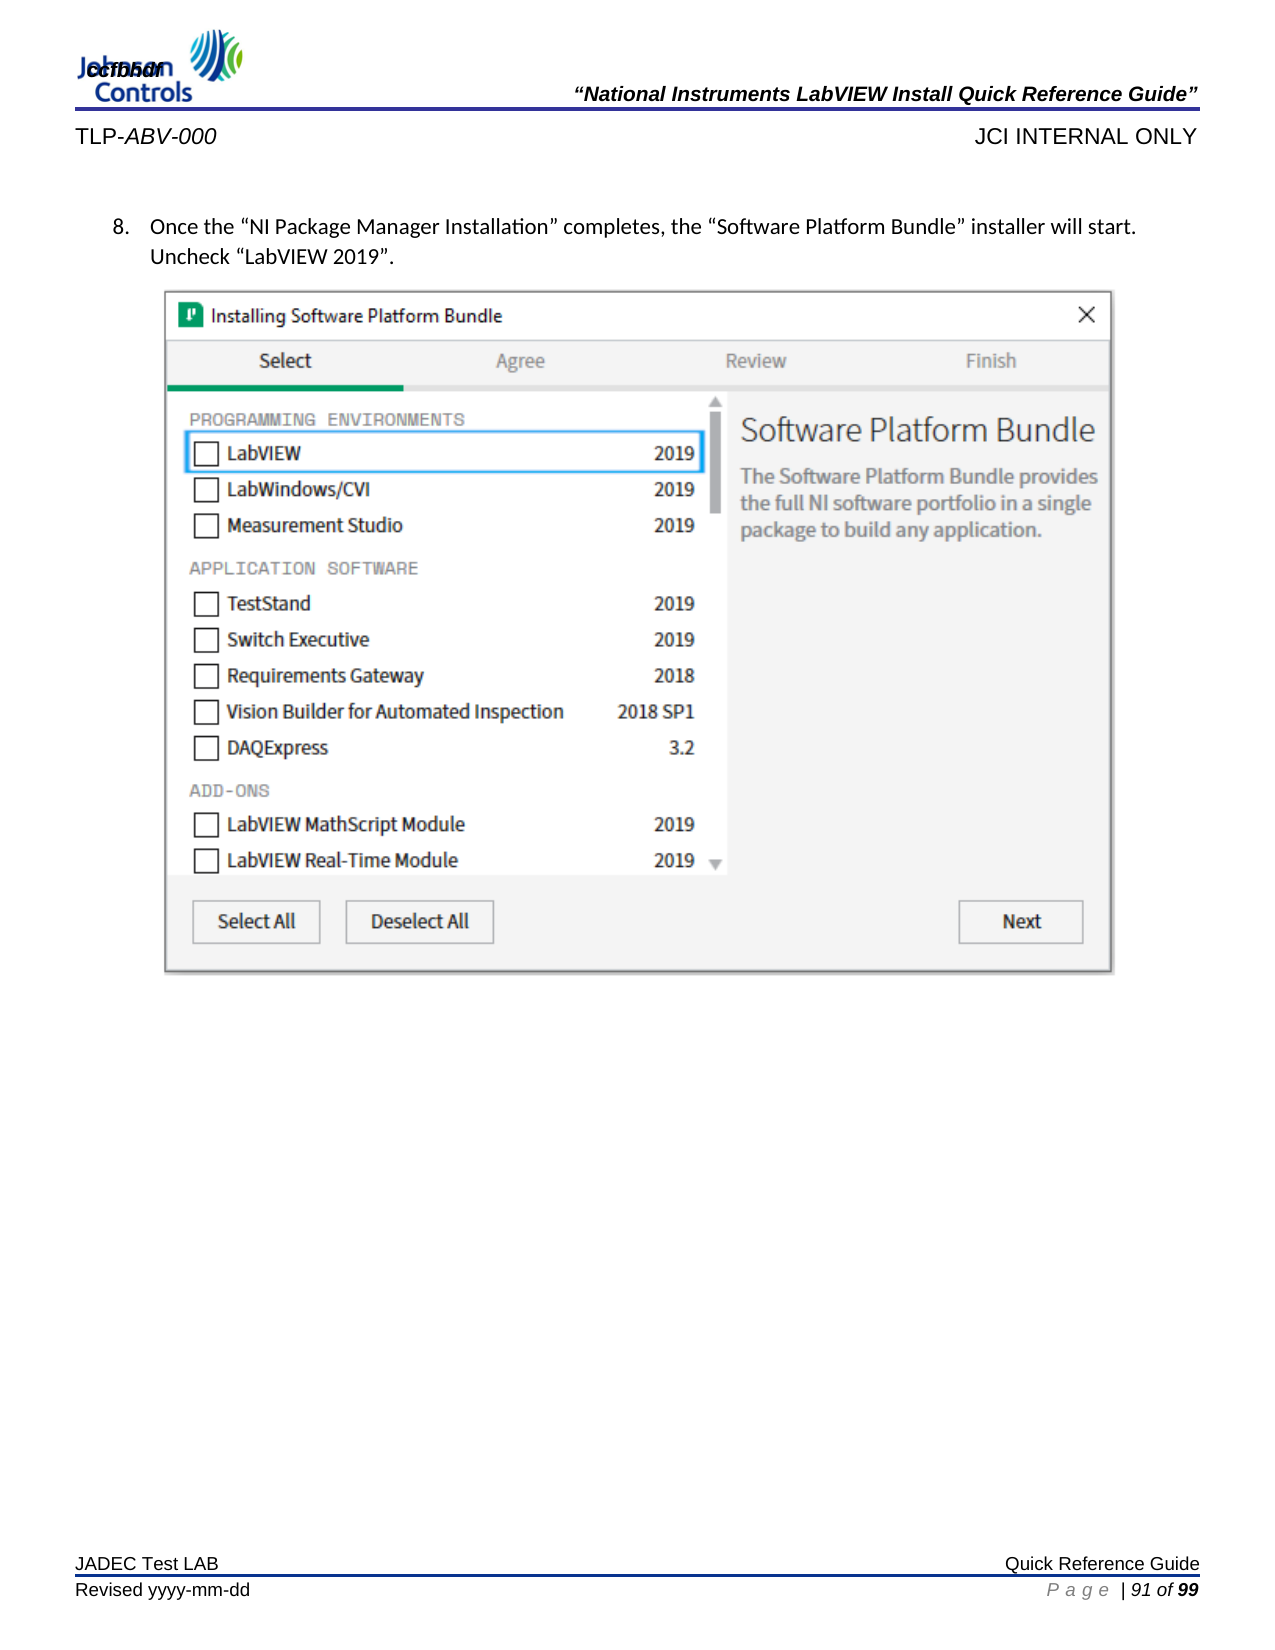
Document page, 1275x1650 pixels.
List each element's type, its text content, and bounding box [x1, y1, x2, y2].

picture [76, 26, 246, 105]
list Once the “NI Package Manager Installation” completes, the “Software Platform Bundle” installer will start. Uncheck “LabVIEW 2019”. [112, 212, 1200, 270]
picture [152, 282, 1123, 985]
